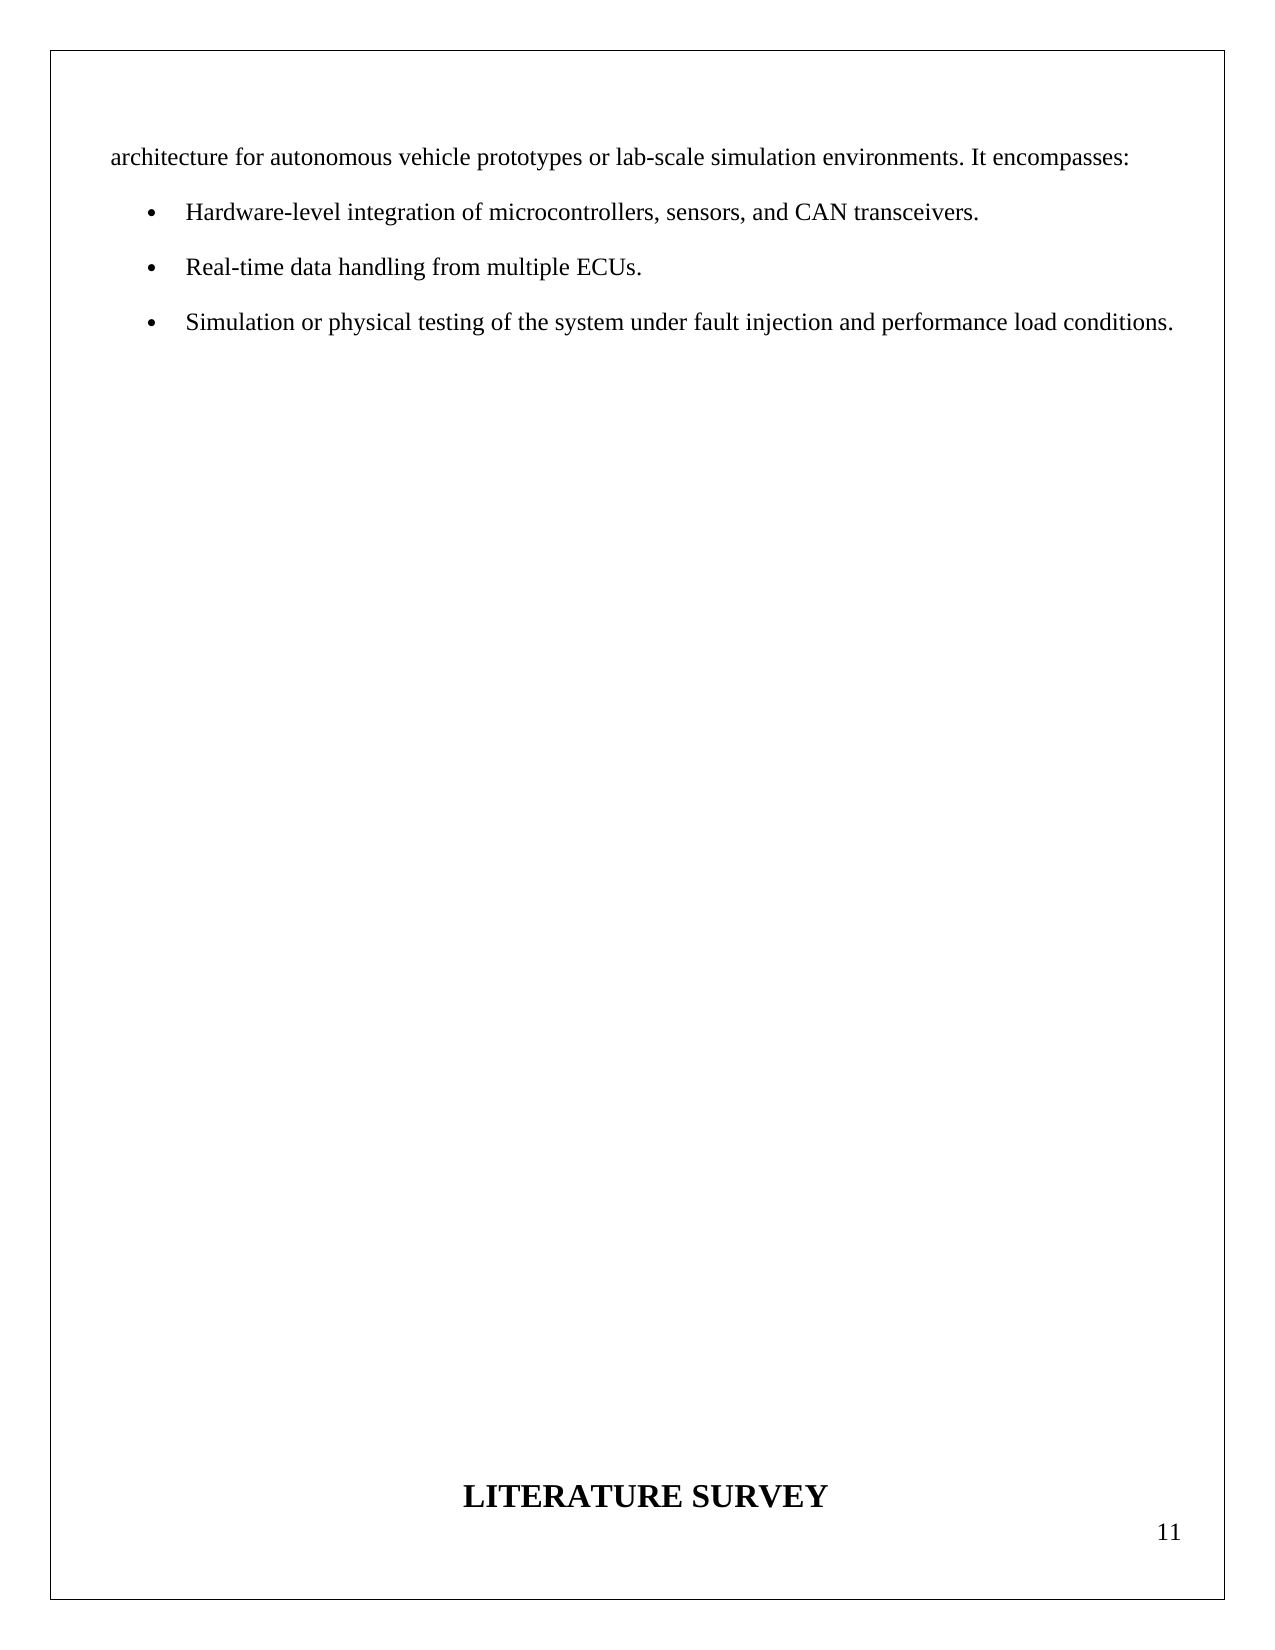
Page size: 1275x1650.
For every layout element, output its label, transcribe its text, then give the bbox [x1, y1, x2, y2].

list Simulation or physical testing of the system under fault injection and performance load conditions. [148, 307, 1181, 336]
text LITERATURE SURVEY [110, 1476, 1181, 1514]
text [110, 142, 1181, 170]
list Hardware-level integration of microcontrollers, sensors, and CAN transceivers. [148, 197, 1181, 226]
list Real-time data handling from multiple ECUs. [148, 252, 1181, 281]
